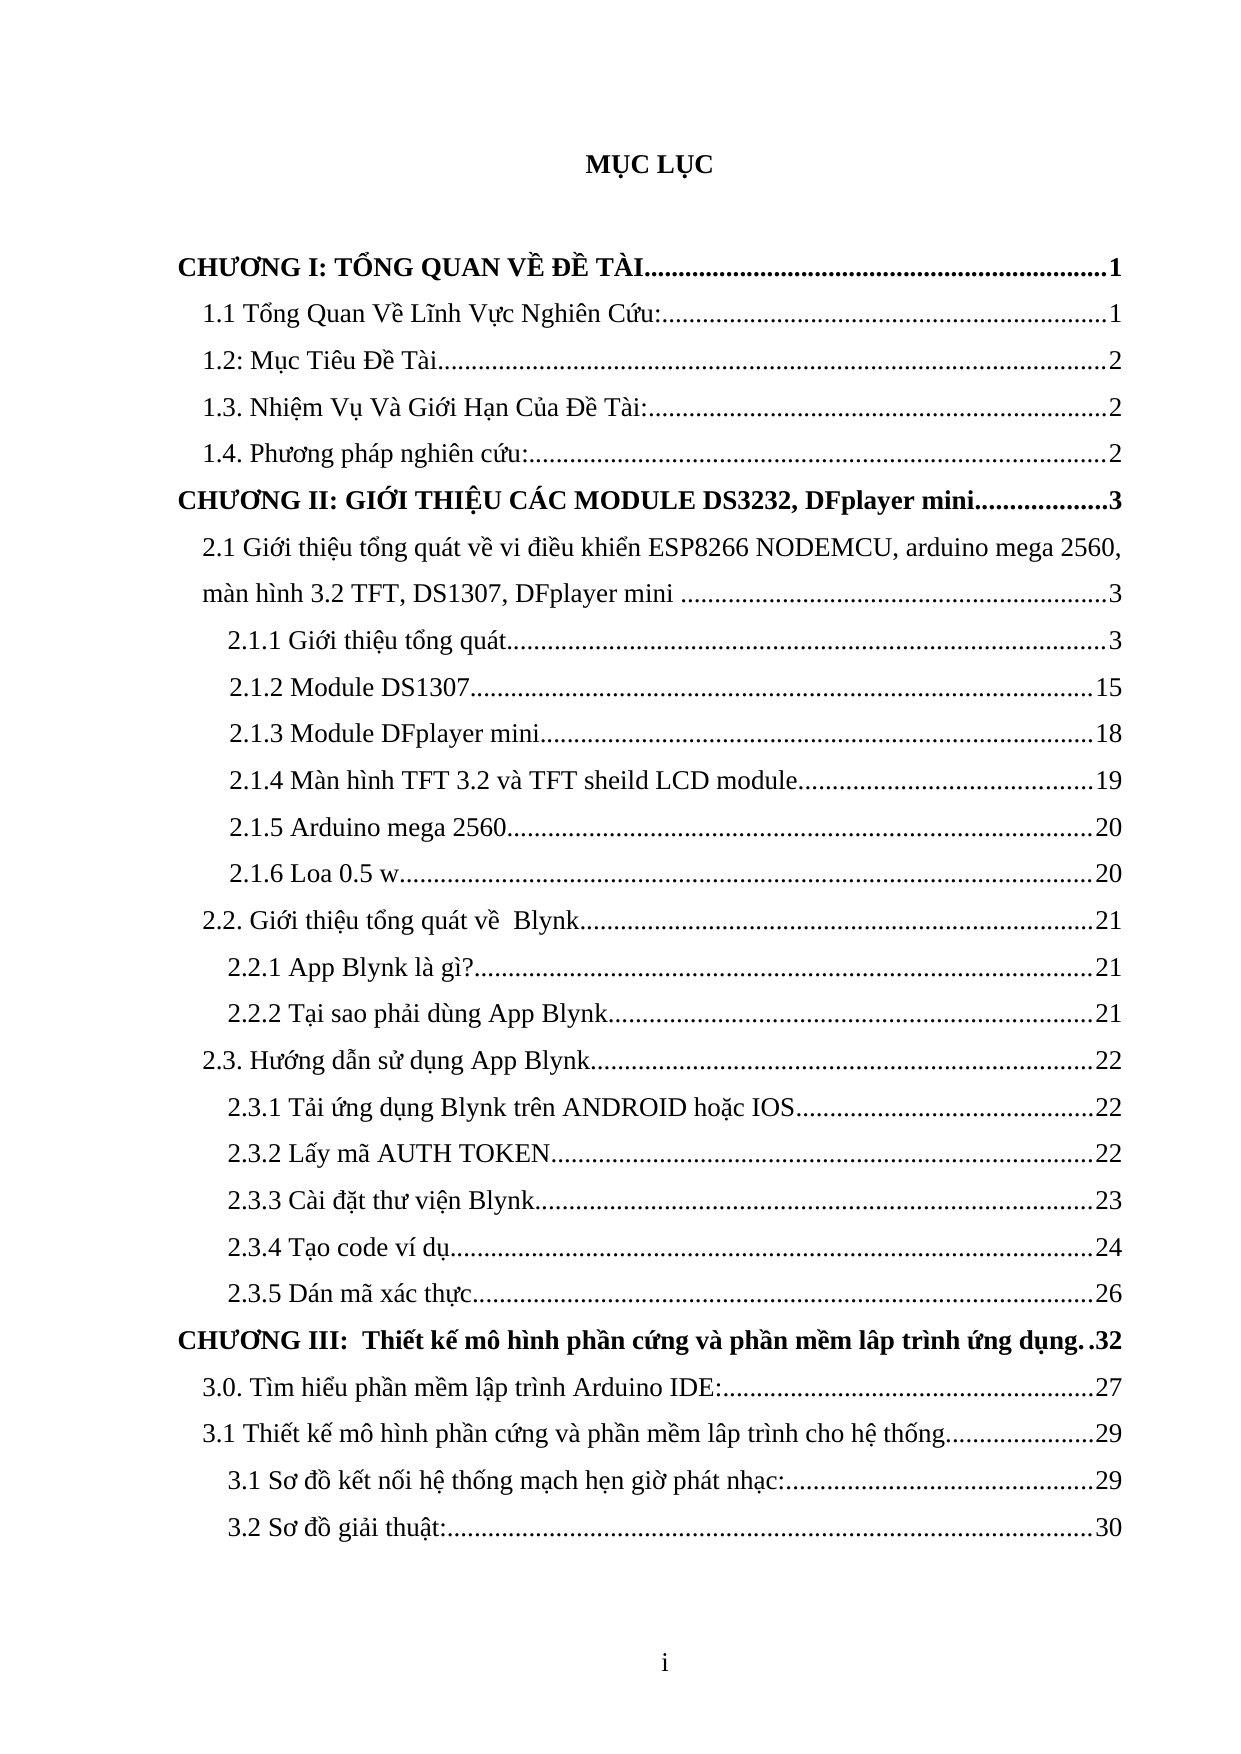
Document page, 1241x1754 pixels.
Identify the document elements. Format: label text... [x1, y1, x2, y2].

text 3.1 Thiết kế mô hình phần cứng và phần mềm lâp trình cho hệ thống. 29 [202, 1418, 1122, 1449]
text 2.3. Hướng dẫn sử dụng App Blynk 22 [202, 1044, 1122, 1075]
text 2.1.6 Loa 0.5 w 20 [202, 858, 1122, 889]
text 3.0. Tìm hiểu phần mềm lập trình Arduino IDE: 27 [202, 1371, 1122, 1402]
text 2.2.1 App Blynk là gì? 21 [227, 951, 1122, 982]
text 1.1 Tổng Quan Về Lĩnh Vực Nghiên Cứu: 1 [202, 298, 1122, 329]
text 2.2.2 Tại sao phải dùng App Blynk 21 [227, 998, 1122, 1029]
text 2.1.3 Module DFplayer mini 18 [202, 718, 1122, 749]
text 1.2: Mục Tiêu Đề Tài 2 [202, 344, 1122, 375]
text CHƯƠNG III: Thiết kế mô hình phần cứng và phần mềm lâp trình ứng dụng 32 [177, 1324, 1122, 1355]
text 3.2 Sơ đồ giải thuật: 30 [227, 1511, 1122, 1542]
text MỤC LỤC [177, 148, 1122, 179]
text 2.3.2 Lấy mã AUTH TOKEN 22 [288, 1138, 1122, 1169]
text 2.2. Giới thiệu tổng quát về Blynk 21 [202, 904, 1122, 935]
text 2.1 Giới thiệu tổng quát về vi điều khiển ESP8266 NODEMCU, arduino mega 2560, màn hình 3.2 TFT, DS1307, DFplayer mini 3 [202, 531, 1122, 609]
text 2.3.3 Cài đặt thư viện Blynk 23 [227, 1184, 1122, 1215]
text 3.1 Sơ đồ kết nối hệ thống mạch hẹn giờ phát nhạc: 29 [227, 1464, 1122, 1495]
text 2.1.4 Màn hình TFT 3.2 và TFT sheild LCD module 19 [202, 764, 1122, 795]
text 2.1.1 Giới thiệu tổng quát 3 [227, 624, 1122, 655]
text 2.1.5 Arduino mega 2560 20 [202, 811, 1122, 842]
text 1.4. Phương pháp nghiên cứu: 2 [202, 438, 1122, 469]
text CHƯƠNG II: GIỚI THIỆU CÁC MODULE DS3232, DFplayer mini 3 [345, 484, 1122, 515]
text 1.3. Nhiệm Vụ Và Giới Hạn Của Đề Tài: 2 [202, 391, 1122, 422]
text CHƯƠNG I: TỔNG QUAN VỀ ĐỀ TÀI 1 [177, 251, 1122, 282]
text 2.3.4 Tạo code ví dụ 24 [227, 1231, 1122, 1262]
text 2.3.5 Dán mã xác thực 26 [472, 1278, 1122, 1309]
text 2.1.2 Module DS1307 15 [202, 671, 1122, 702]
text 2.3.1 Tải ứng dụng Blynk trên ANDROID hoặc IOS 22 [227, 1091, 1122, 1122]
